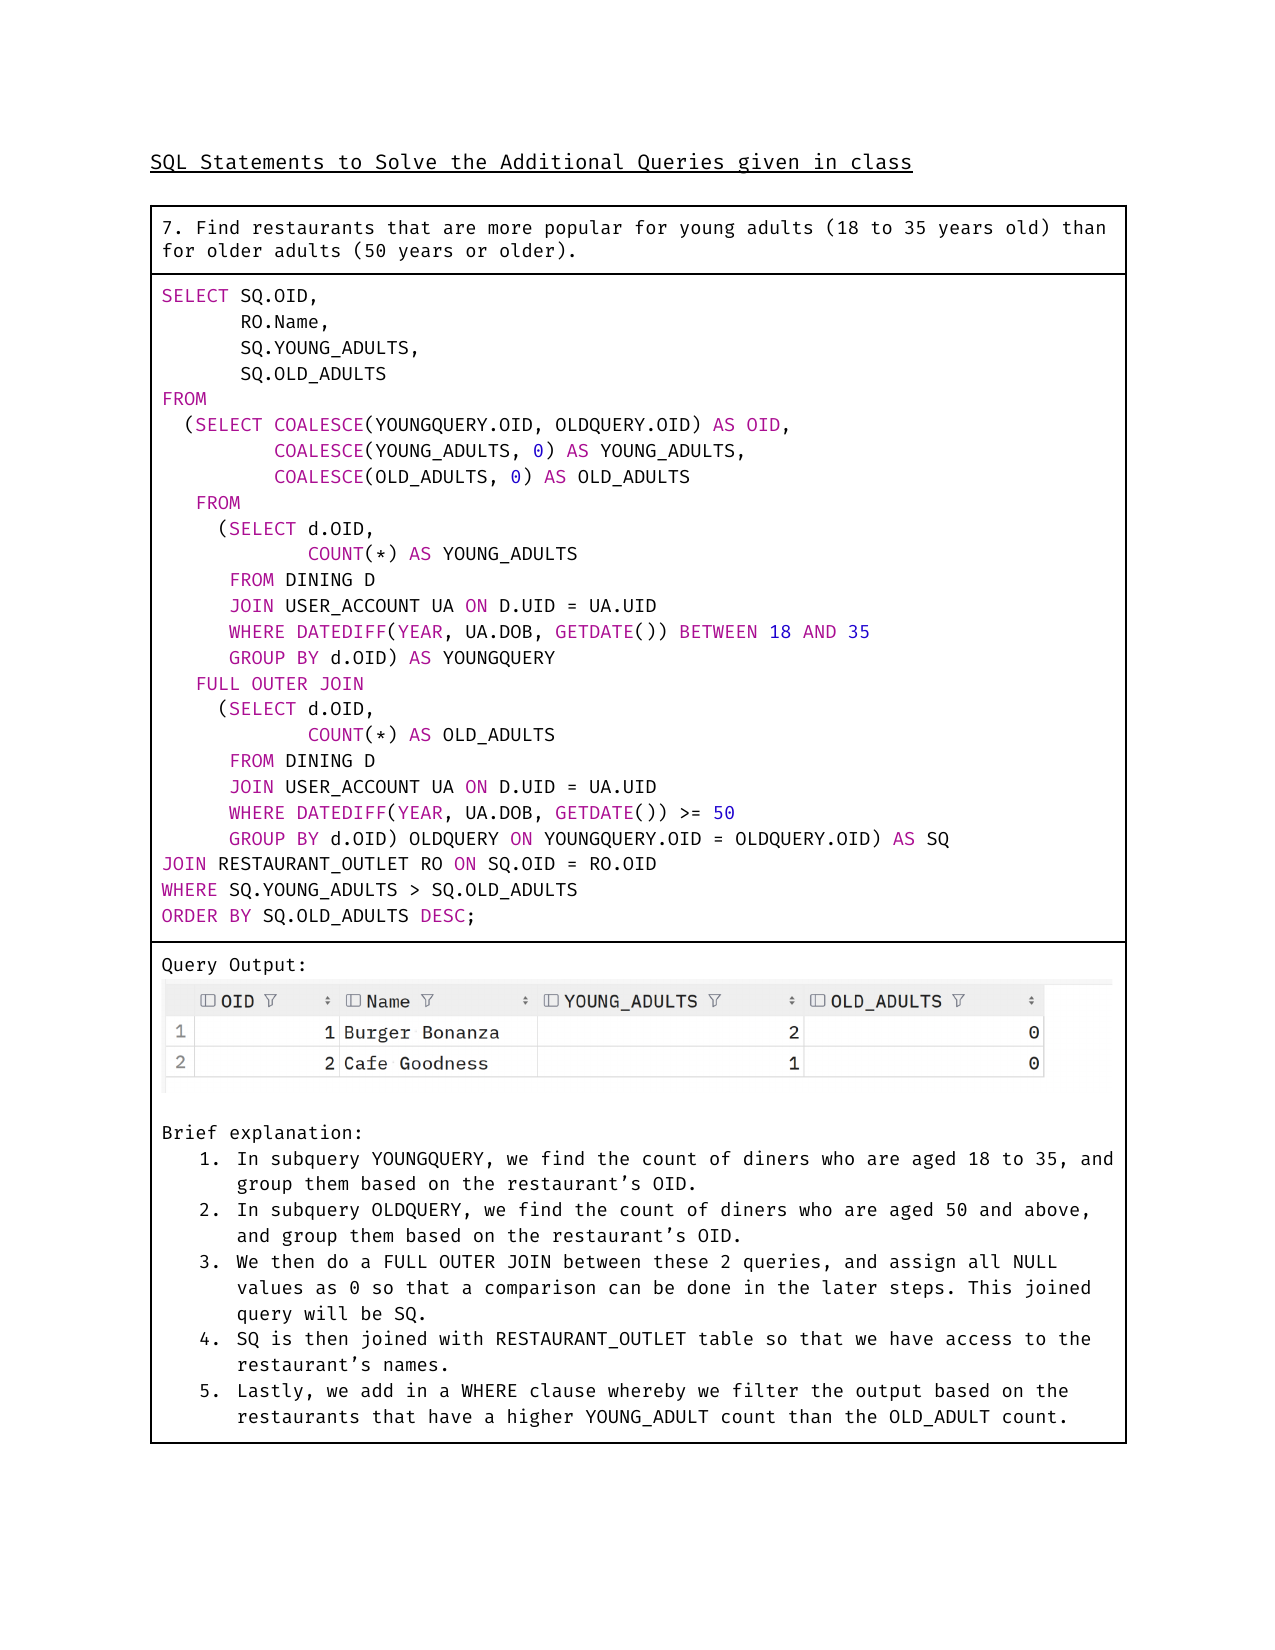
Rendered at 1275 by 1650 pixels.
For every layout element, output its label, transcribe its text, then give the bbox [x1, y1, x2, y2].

table_header 7. Find restaurants that are more popular for young adults (18 to 35 years old) than for older adults (50 years or older). [152, 207, 1125, 272]
table_cell SELECT SQ.OID, RO.Name, SQ.YOUNG_ADULTS, SQ.OLD_ADULTS FROM (SELECT COALESCE(YOUNGQUERY.OID, OLDQUERY.OID) AS OID, COALESCE(YOUNG_ADULTS, 0) AS YOUNG_ADULTS, COALESCE(OLD_ADULTS, 0) AS OLD_ADULTS FROM (SELECT d.OID, COUNT(*) AS YOUNG_ADULTS FROM DINING D JOIN USER_ACCOUNT UA ON D.UID = UA.UID WHERE DATEDIFF(YEAR, UA.DOB, GETDATE()) BETWEEN 18 AND 35 GROUP BY d.OID) AS YOUNGQUERY FULL OUTER JOIN (SELECT d.OID, COUNT(*) AS OLD_ADULTS FROM DINING D JOIN USER_ACCOUNT UA ON D.UID = UA.UID WHERE DATEDIFF(YEAR, UA.DOB, GETDATE()) >= 50 GROUP BY d.OID) OLDQUERY ON YOUNGQUERY.OID = OLDQUERY.OID) AS SQ JOIN RESTAURANT_OUTLET RO ON SQ.OID = RO.OID WHERE SQ.YOUNG_ADULTS > SQ.OLD_ADULTS ORDER BY SQ.OLD_ADULTS DESC; [152, 275, 1125, 941]
picture [161, 979, 1113, 1093]
table_cell Query Output: Brief explanation: In subquery YOUNGQUERY, we find the count of diners who are aged 18 to 35, and group them based on the restaurant’s OID. In subquery OLDQUERY, we find the count of diners who are aged 50 and above, and group them based on the restaurant’s OID. We then do a FULL OUTER JOIN between these 2 queries, and assign all NULL values as 0 so that a comparison can be done in the later steps. This joined query will be SQ. SQ is then joined with RESTAURANT_OUTLET table so that we have access to the restaurant’s names. Lastly, we add in a WHERE clause whereby we filter the output based on the restaurants that have a higher YOUNG_ADULT count than the OLD_ADULT count. [152, 943, 1125, 1442]
text SQL Statements to Solve the Additional Queries given in class [150, 150, 1125, 175]
